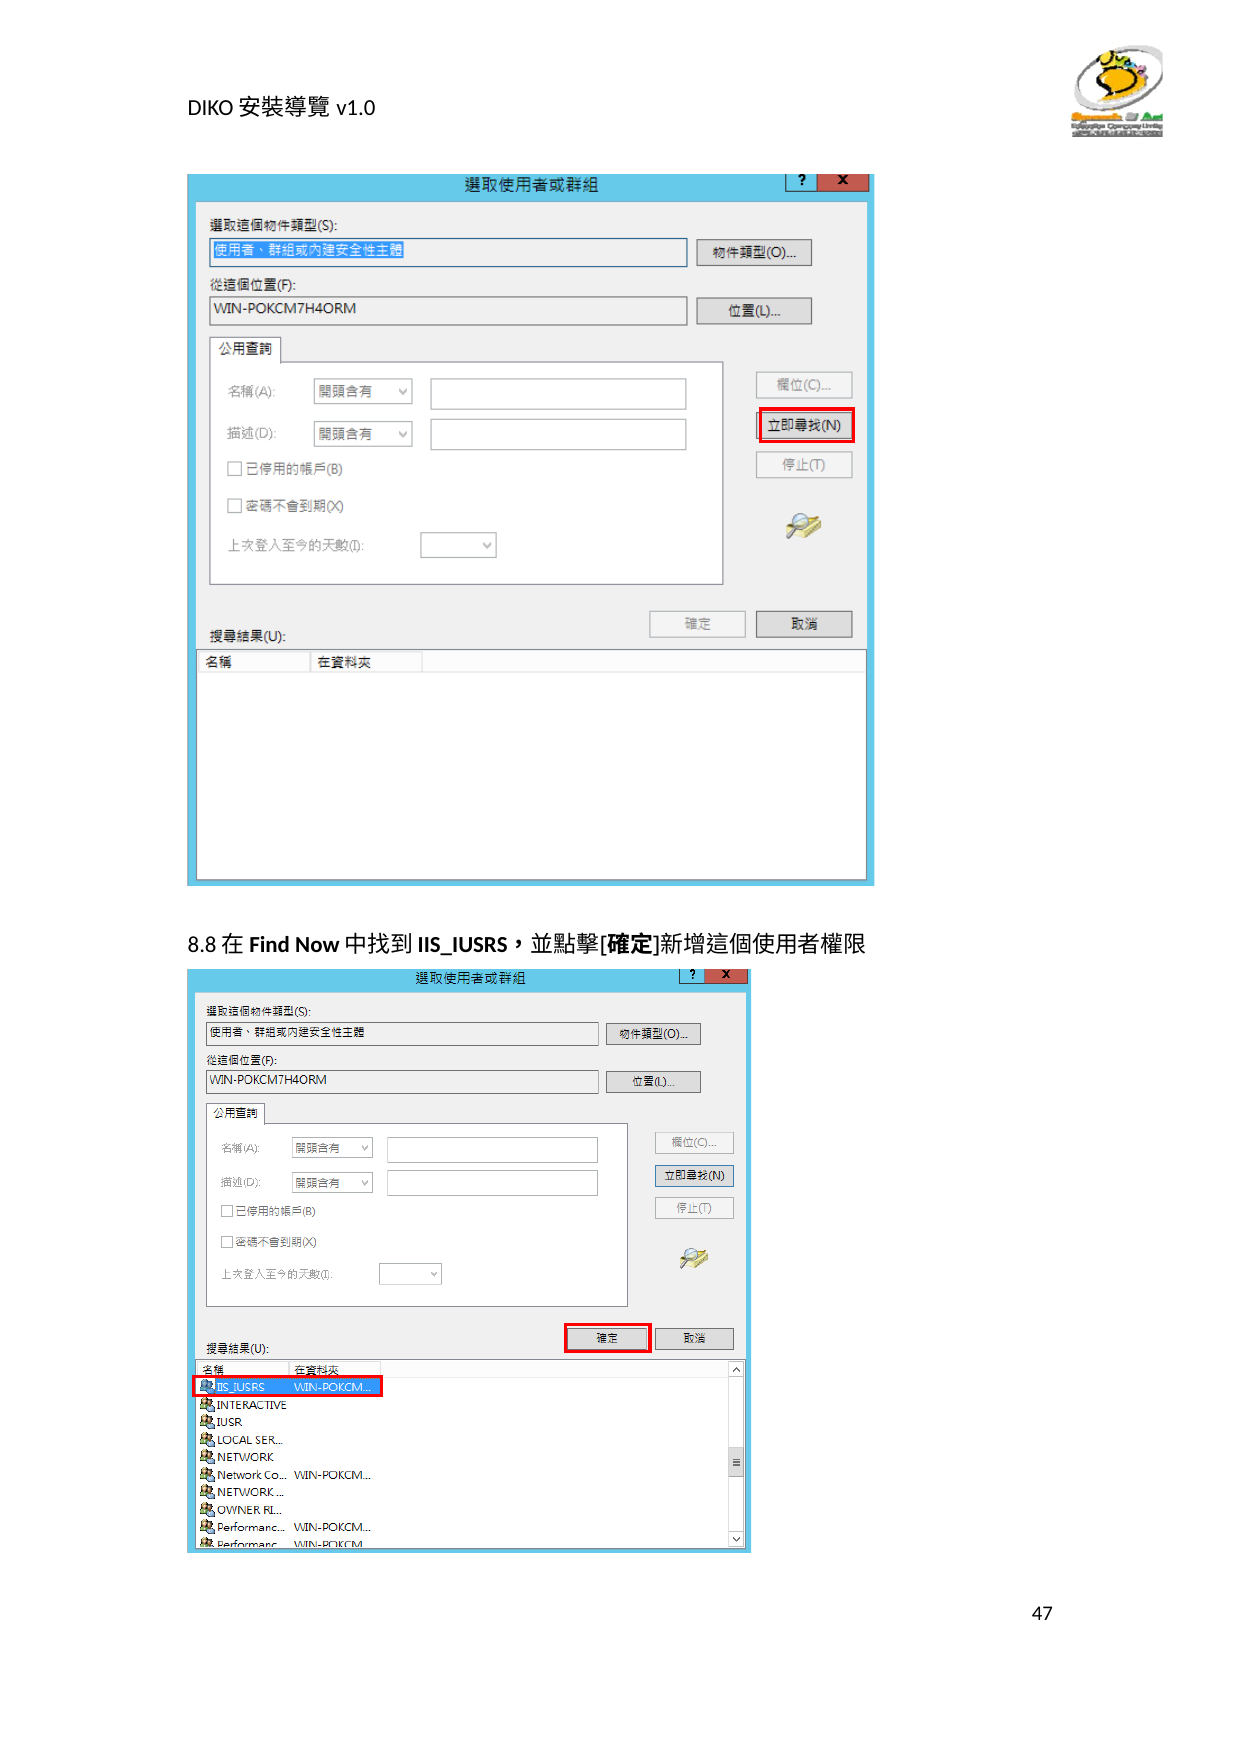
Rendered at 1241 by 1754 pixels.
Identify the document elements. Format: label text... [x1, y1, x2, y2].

picture [1068, 42, 1163, 137]
picture [187, 969, 752, 1553]
picture [187, 174, 875, 886]
